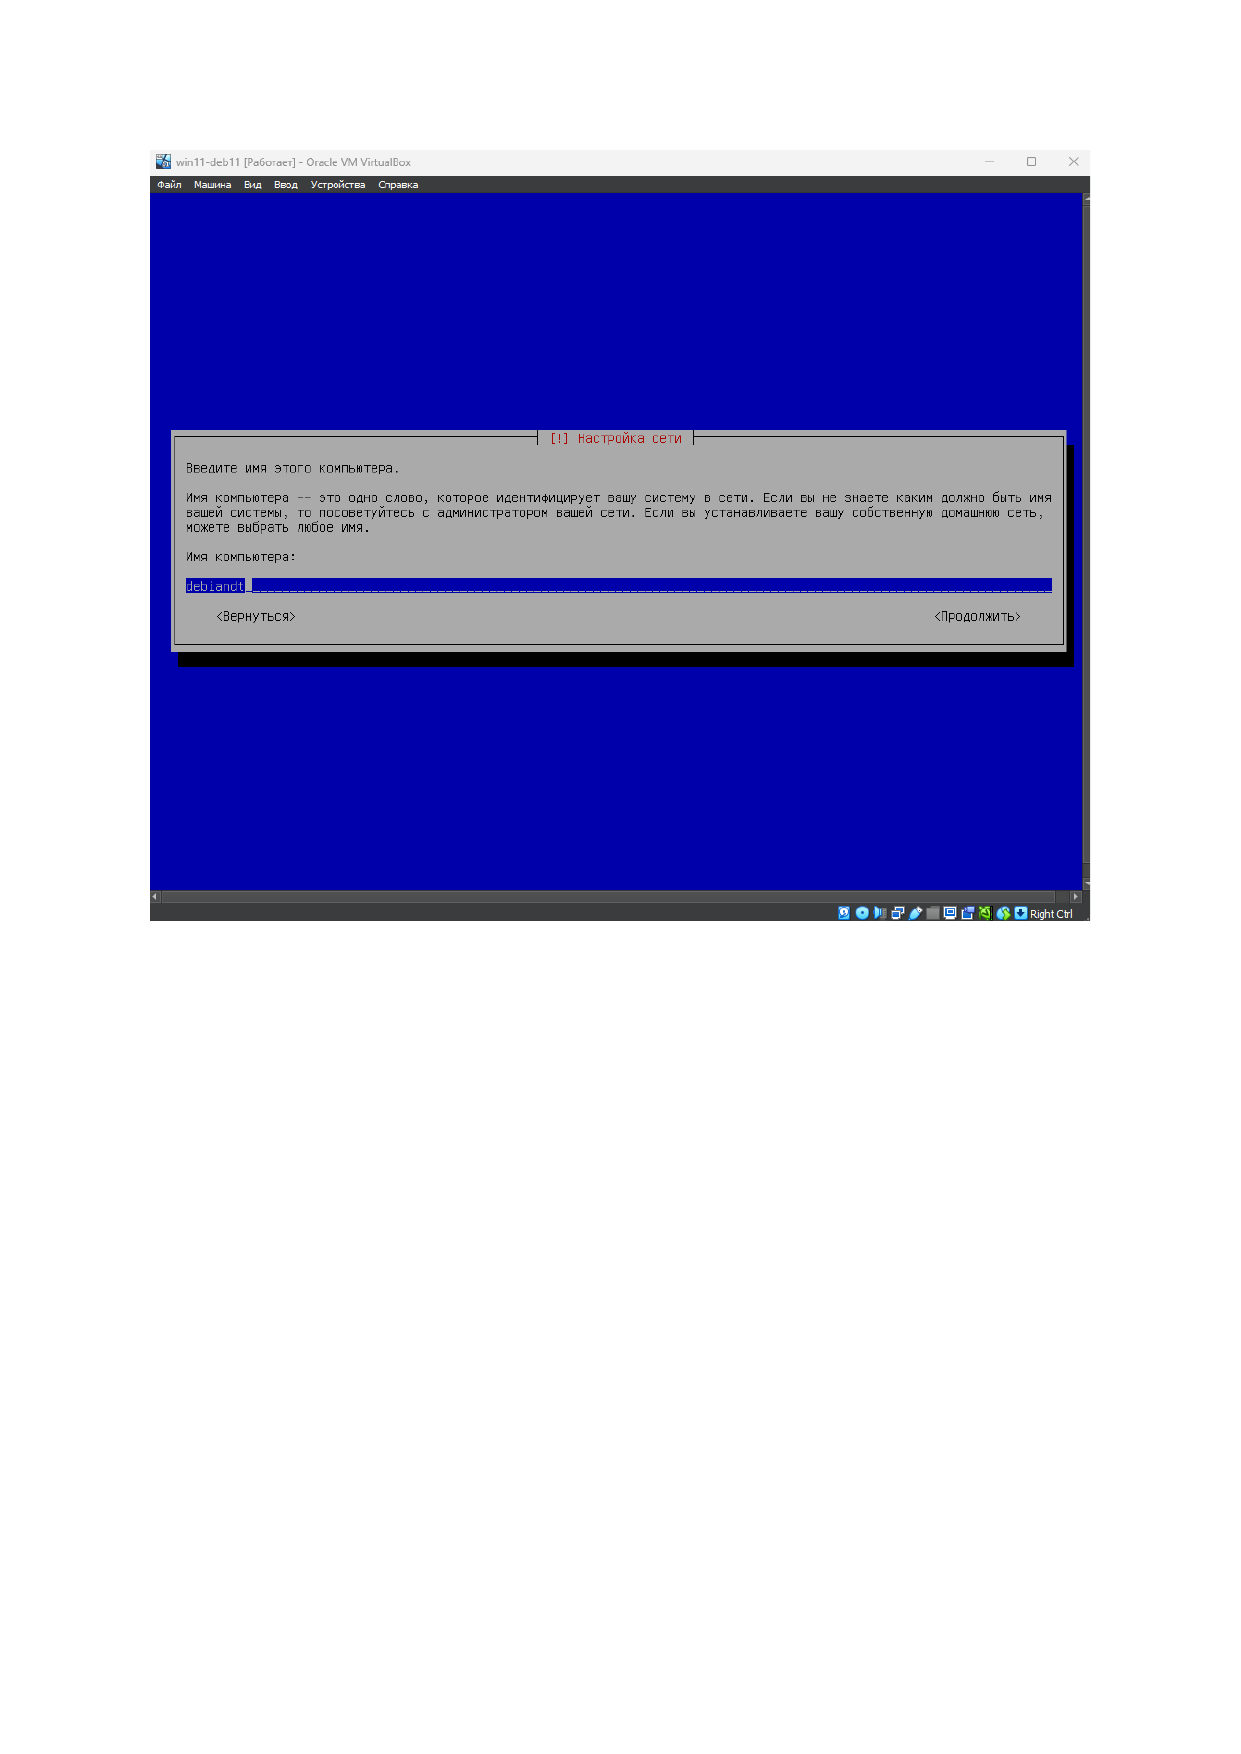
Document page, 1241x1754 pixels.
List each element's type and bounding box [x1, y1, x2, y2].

picture [150, 150, 1091, 921]
